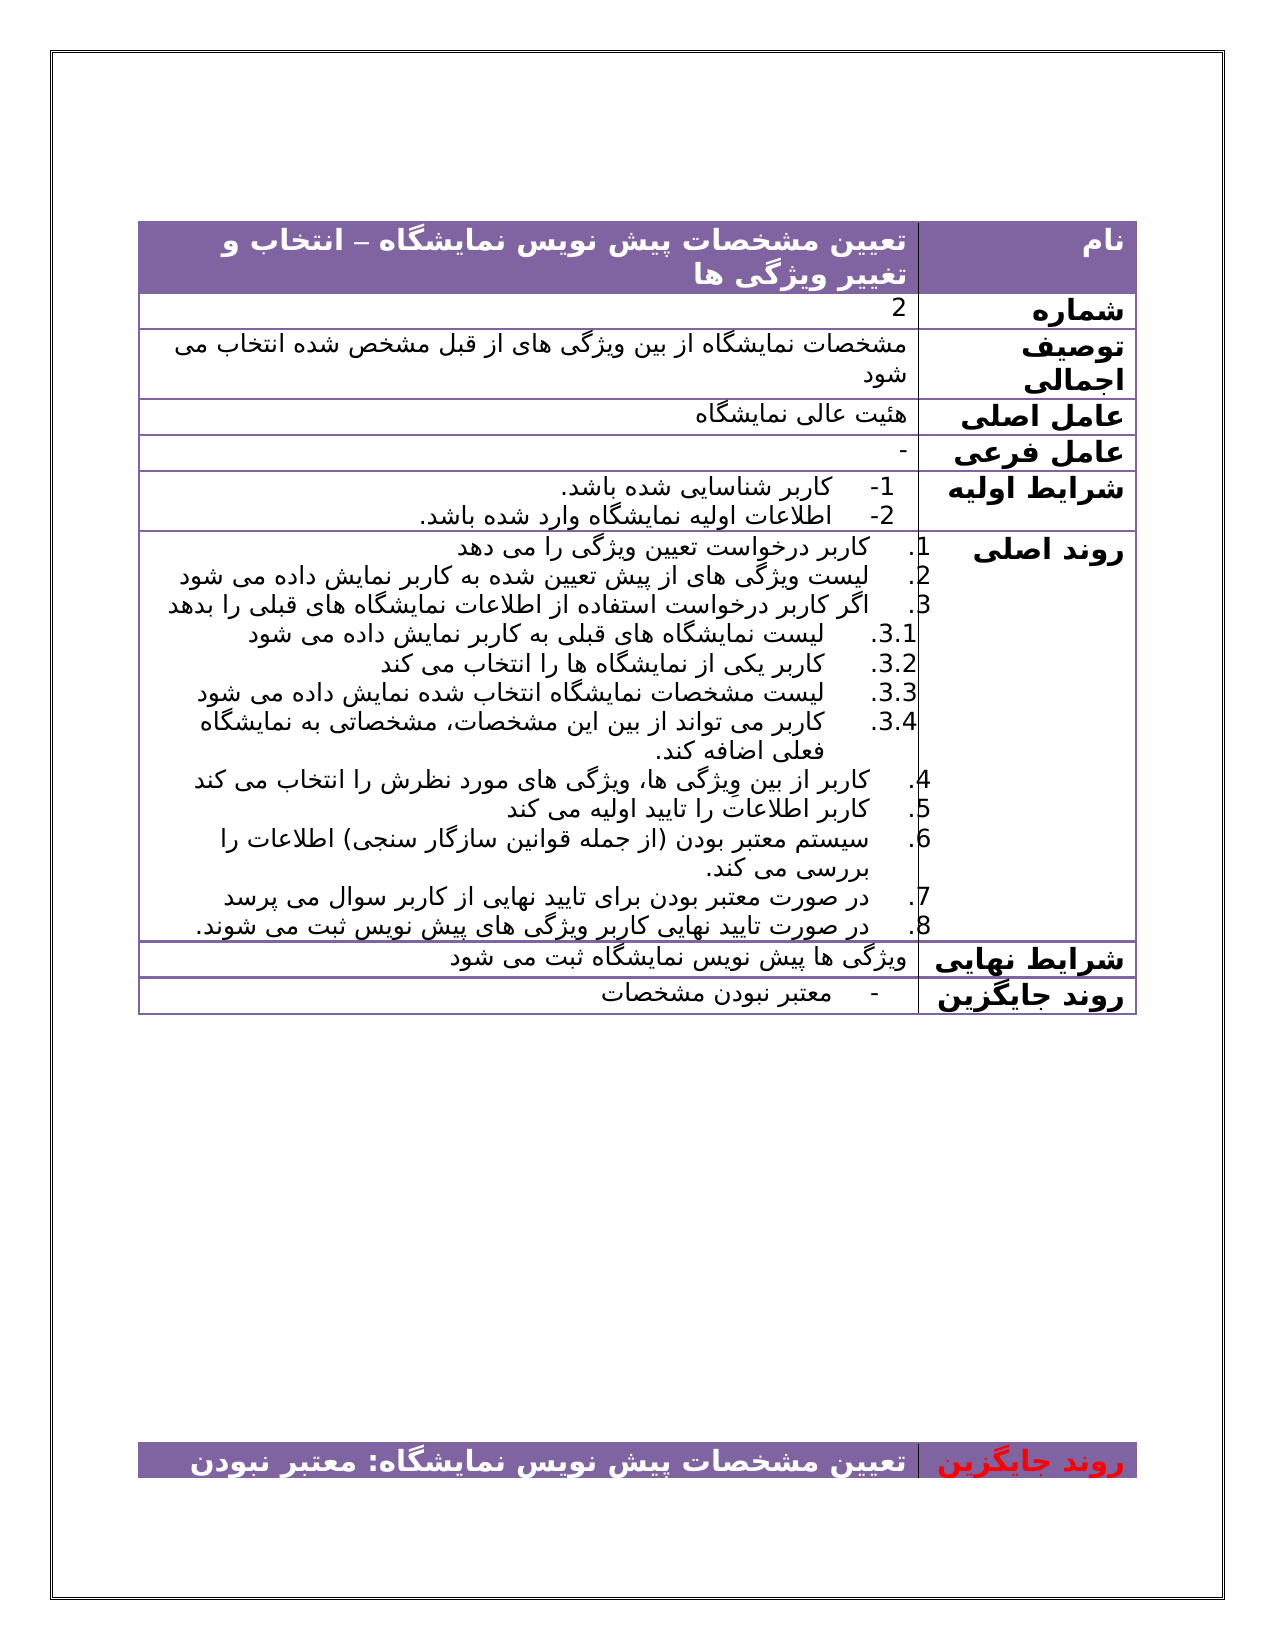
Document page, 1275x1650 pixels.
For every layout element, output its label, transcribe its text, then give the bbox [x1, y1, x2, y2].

table_cell شرایط نهایی [919, 943, 1135, 976]
table_cell ویژگی ها پیش نویس نمایشگاه ثبت می شود [140, 943, 918, 976]
table_cell هئیت عالی نمایشگاه [140, 400, 918, 433]
table_header روند جایگزین [919, 1444, 1135, 1478]
table_cell شماره [919, 294, 1135, 327]
table_cell روند جایگزین [919, 979, 1135, 1012]
table_cell شرایط اولیه [919, 472, 1135, 530]
table_cell عامل فرعی [919, 436, 1135, 469]
table_cell 2 [140, 294, 918, 327]
table_cell - [140, 436, 918, 469]
table_cell کاربر شناسایی شده باشد. اطلاعات اولیه نمایشگاه وارد شده باشد. [140, 472, 918, 530]
table_cell عامل اصلی [919, 400, 1135, 433]
table_cell معتبر نبودن مشخصات [140, 979, 918, 1012]
table_header تعیین مشخصات پیش نویس نمایشگاه – انتخاب و تغییر ویژگی ها [140, 223, 918, 291]
table_cell مشخصات نمایشگاه از بین ویژگی های از قبل مشخص شده انتخاب می شود [140, 330, 918, 397]
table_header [140, 1444, 918, 1478]
table_cell روند اصلی [919, 532, 1135, 940]
table_cell توصیف اجمالی [919, 330, 1135, 397]
table_cell کاربر درخواست تعیین ویژگی را می دهد لیست ویژگی های از پیش تعیین شده به کاربر نمایش داده می شود اگر کاربر درخواست استفاده از اطلاعات نمایشگاه های قبلی را بدهد لیست نمایشگاه های قبلی به کاربر نمایش داده می شود کاربر یکی از نمایشگاه ها را انتخاب می کند لیست مشخصات نمایشگاه انتخاب شده نمایش داده می شود کاربر می تواند از بین این مشخصات، مشخصاتی به نمایشگاه فعلی اضافه کند. کاربر از بین وِیژگی ها، ویژگی های مورد نظرش را انتخاب می کند کاربر اطلاعات را تایید اولیه می کند سیستم معتبر بودن (از جمله قوانین سازگار سنجی) اطلاعات را بررسی می کند. در صورت معتبر بودن برای تایید نهایی از کاربر سوال می پرسد در صورت تایید نهایی کاربر ویژگی های پیش نویس ثبت می شوند. [140, 532, 918, 940]
table_header نام [919, 223, 1135, 291]
